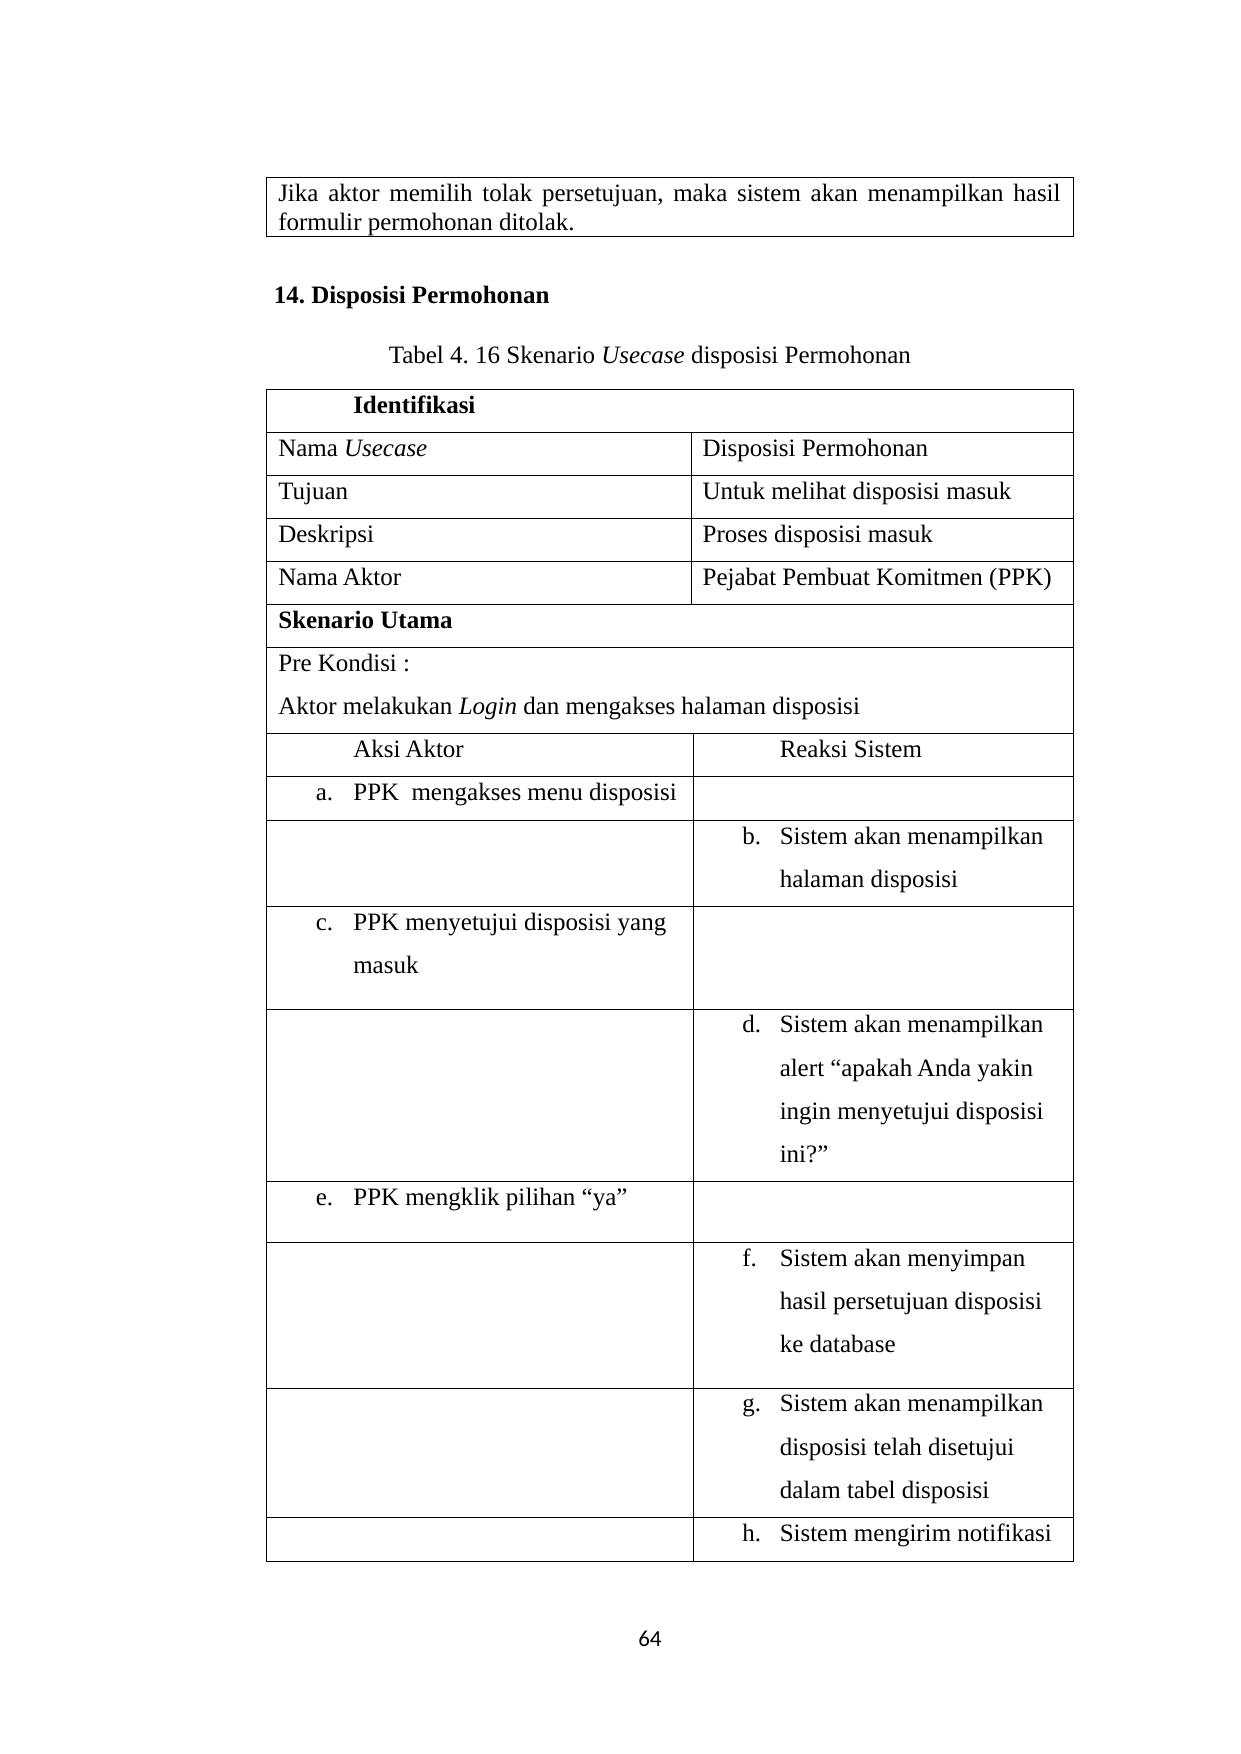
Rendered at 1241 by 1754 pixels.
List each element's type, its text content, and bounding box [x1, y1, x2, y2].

table_cell Aksi Aktor [267, 734, 693, 776]
table_cell [694, 777, 1073, 820]
table_cell Pejabat Pembuat Komitmen (PPK) [692, 562, 1073, 604]
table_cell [267, 178, 1073, 236]
table_cell [694, 1182, 1073, 1242]
table_cell [267, 1518, 693, 1561]
table_header Identifikasi [267, 390, 1073, 432]
table_cell Skenario Utama [267, 605, 1073, 647]
table_cell Nama Usecase [267, 433, 691, 475]
table_cell PPK menyetujui disposisi yang masuk [267, 907, 693, 1008]
table_cell Pre Kondisi : Aktor melakukan Login dan mengakses halaman disposisi [267, 648, 1073, 733]
table_cell Reaksi Sistem [694, 734, 1073, 776]
table_cell [267, 1389, 693, 1517]
table_cell Sistem akan menampilkan disposisi telah disetujui dalam tabel disposisi [694, 1389, 1073, 1517]
table_cell Untuk melihat disposisi masuk [692, 476, 1073, 518]
table_cell Sistem akan menampilkan halaman disposisi [694, 821, 1073, 906]
table_cell [267, 821, 693, 906]
table_cell Sistem akan menampilkan alert “apakah Anda yakin ingin menyetujui disposisi ini?” [694, 1010, 1073, 1181]
table_cell Sistem akan menyimpan hasil persetujuan disposisi ke database [694, 1243, 1073, 1387]
table_cell [694, 907, 1073, 1008]
text Tabel 4. 16 Skenario Usecase disposisi Permohonan [236, 340, 1063, 368]
table_cell Tujuan [267, 476, 691, 518]
table_cell PPK mengklik pilihan “ya” [267, 1182, 693, 1242]
table_cell Disposisi Permohonan [692, 433, 1073, 475]
table_cell PPK mengakses menu disposisi [267, 777, 693, 820]
table_cell [267, 1243, 693, 1387]
table_cell [267, 1010, 693, 1181]
table_cell Nama Aktor [267, 562, 691, 604]
table_cell Deskripsi [267, 519, 691, 561]
table_cell Proses disposisi masuk [692, 519, 1073, 561]
list Disposisi Permohonan [274, 280, 1063, 309]
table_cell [694, 1518, 1073, 1561]
